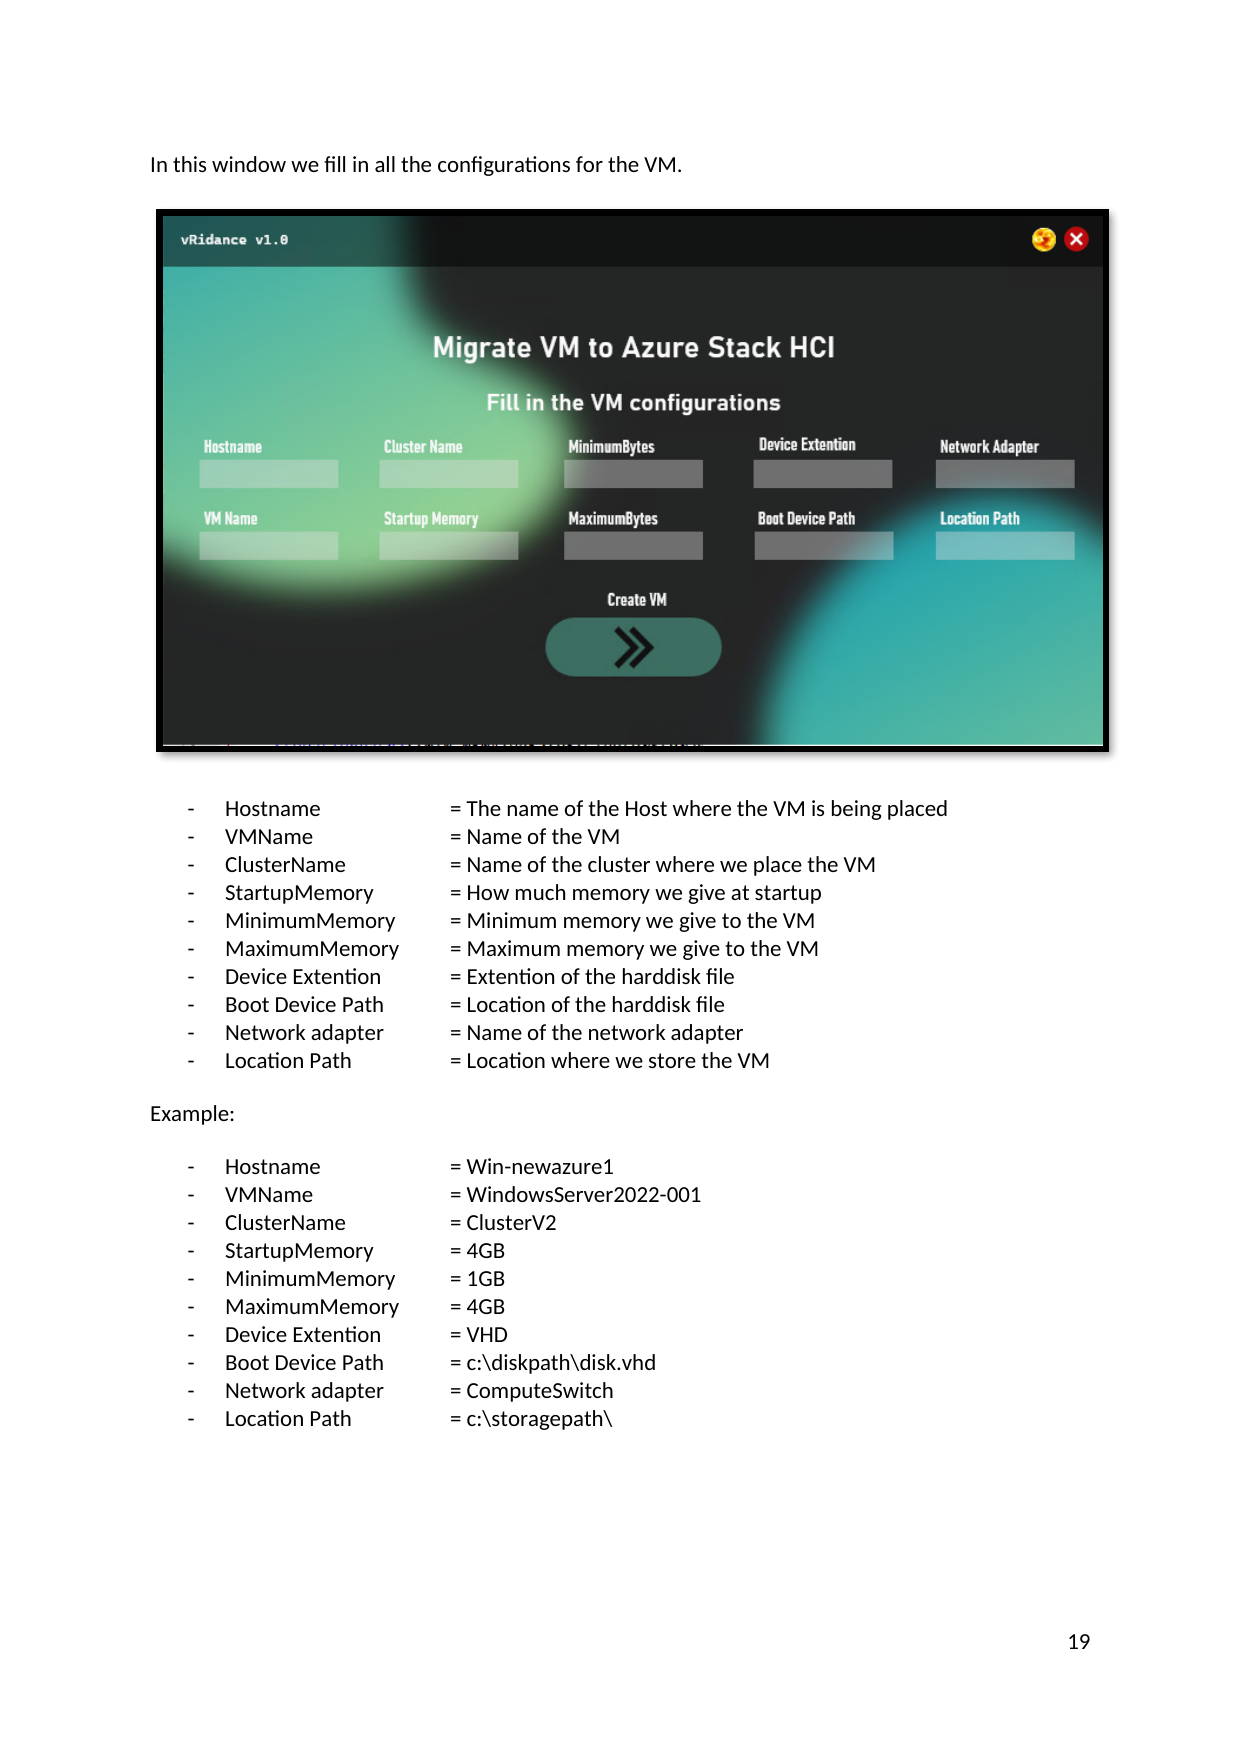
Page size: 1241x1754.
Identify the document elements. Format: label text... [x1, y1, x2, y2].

list Network adapter = Name of the network adapter [187, 1018, 1090, 1046]
list Device Extention = VHD [187, 1320, 1090, 1348]
list Device Extention = Extention of the harddisk file [187, 962, 1090, 990]
list MaximumMemory = 4GB [187, 1292, 1090, 1320]
text In this window we fill in all the configurations for the VM. [150, 150, 1090, 178]
list Boot Device Path = Location of the harddisk file [187, 990, 1090, 1018]
picture [163, 216, 1103, 746]
list MaximumMemory = Maximum memory we give to the VM [187, 934, 1090, 962]
list ClusterName = Name of the cluster where we place the VM [187, 850, 1090, 878]
list VMName = Name of the VM [187, 822, 1090, 850]
text Example: [150, 1099, 1090, 1127]
list ClusterName = ClusterV2 [187, 1208, 1090, 1236]
list Hostname = The name of the Host where the VM is being placed [187, 794, 1090, 822]
list MinimumMemory = 1GB [187, 1264, 1090, 1292]
list Boot Device Path = c:\diskpath\disk.vhd [187, 1348, 1090, 1376]
list StartupMemory = How much memory we give at startup [187, 878, 1090, 906]
list VMName = WindowsServer2022-001 [187, 1180, 1090, 1208]
list Location Path = c:\storagepath\ [187, 1404, 1090, 1432]
list Hostname = Win-newazure1 [187, 1152, 1090, 1180]
list Location Path = Location where we store the VM [187, 1046, 1090, 1074]
list MinimumMemory = Minimum memory we give to the VM [187, 906, 1090, 934]
list StartupMemory = 4GB [187, 1236, 1090, 1264]
list Network adapter = ComputeSwitch [187, 1376, 1090, 1404]
